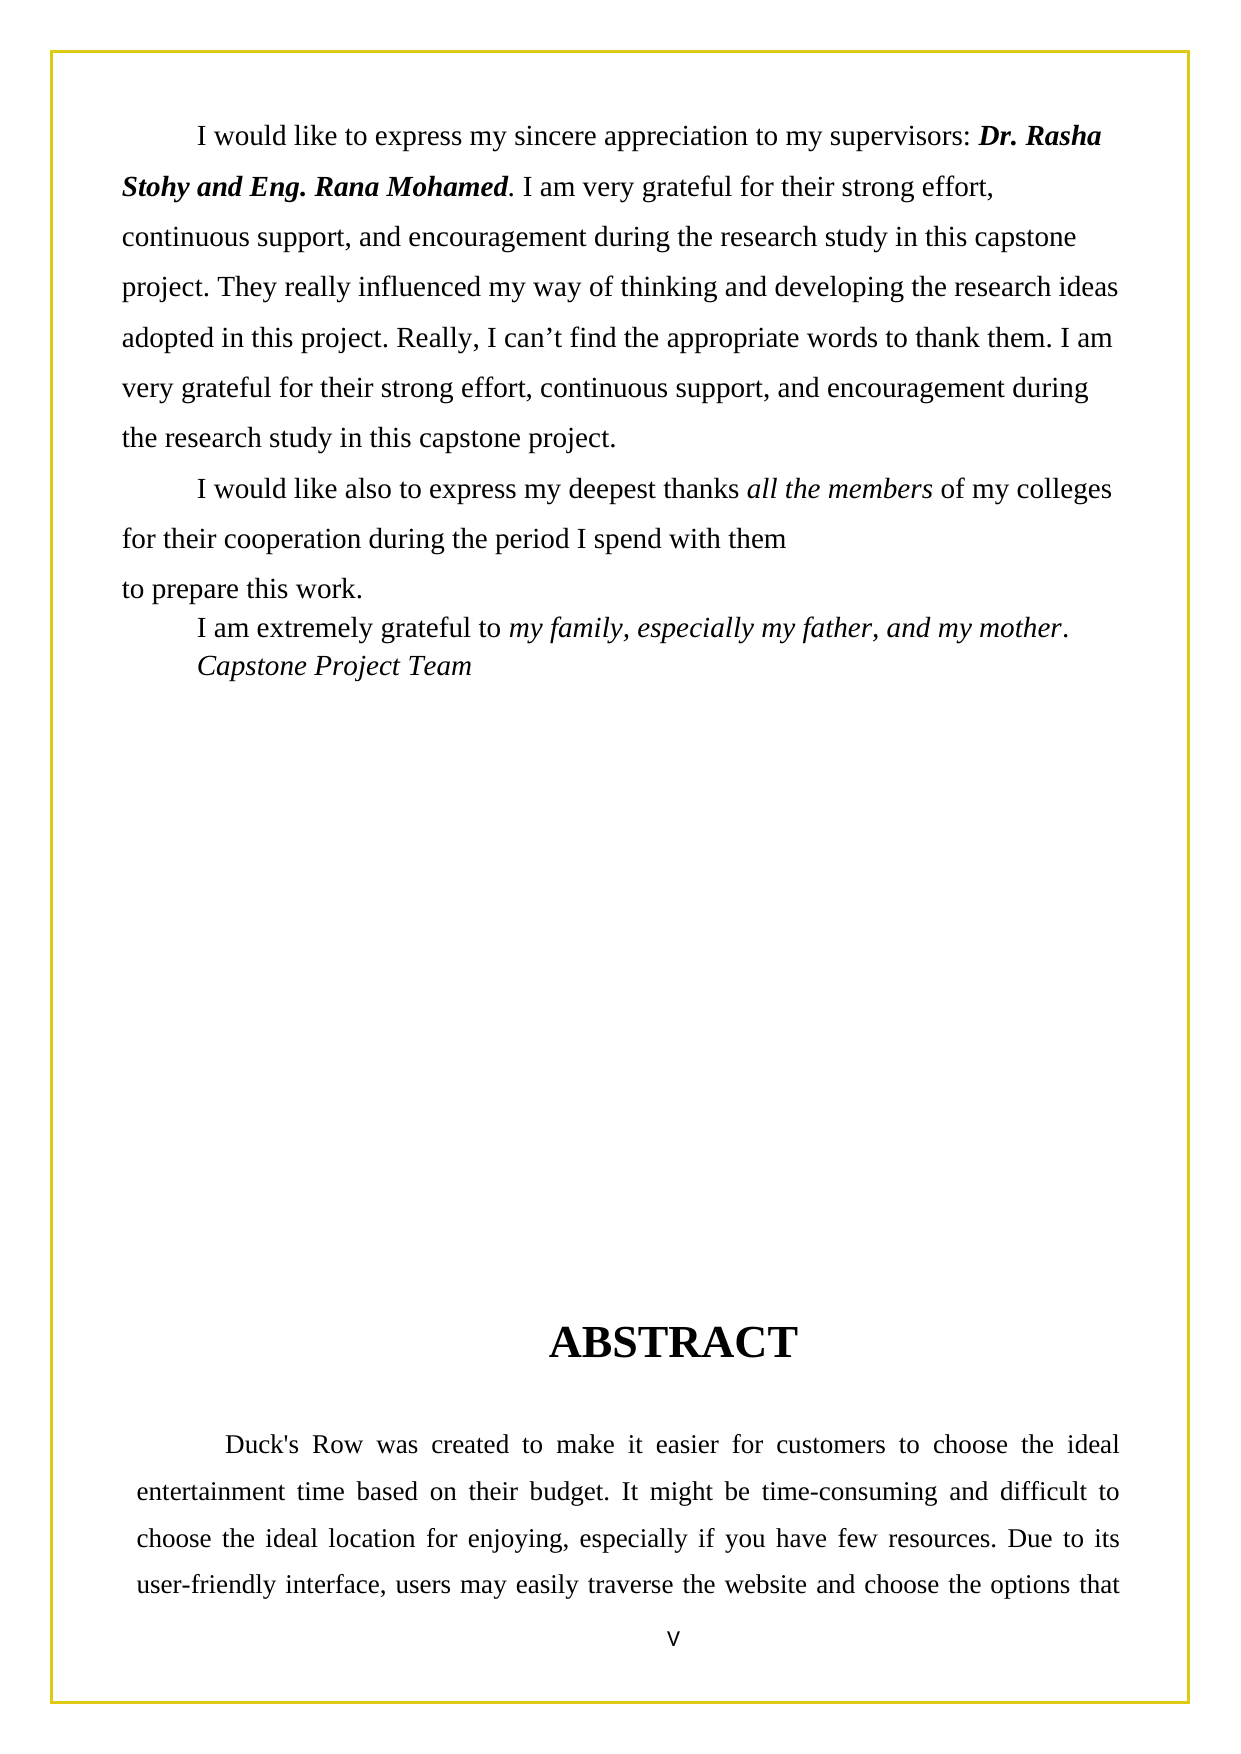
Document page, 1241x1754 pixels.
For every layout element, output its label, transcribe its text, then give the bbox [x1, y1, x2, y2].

text I would like also to express my deepest thanks all the members of my colleges for their cooperation during the period I spend with them [122, 471, 1122, 554]
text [136, 1429, 1122, 1600]
text to prepare this work. [122, 571, 1122, 605]
text Capstone Project Team [122, 648, 1122, 682]
subtitle ABSTRACT [225, 1315, 1122, 1368]
text I am extremely grateful to my family, especially my father, and my mother. [122, 610, 1122, 643]
text I would like to express my sincere appreciation to my supervisors: Dr. Rasha Stohy and Eng. Rana Mohamed. I am very grateful for their strong effort, continuous support, and encouragement during the research study in this capstone project. They really influenced my way of thinking and developing the research ideas adopted in this project. Really, I can’t find the appropriate words to thank them. I am very grateful for their strong effort, continuous support, and encouragement during the research study in this capstone project. [122, 118, 1122, 454]
